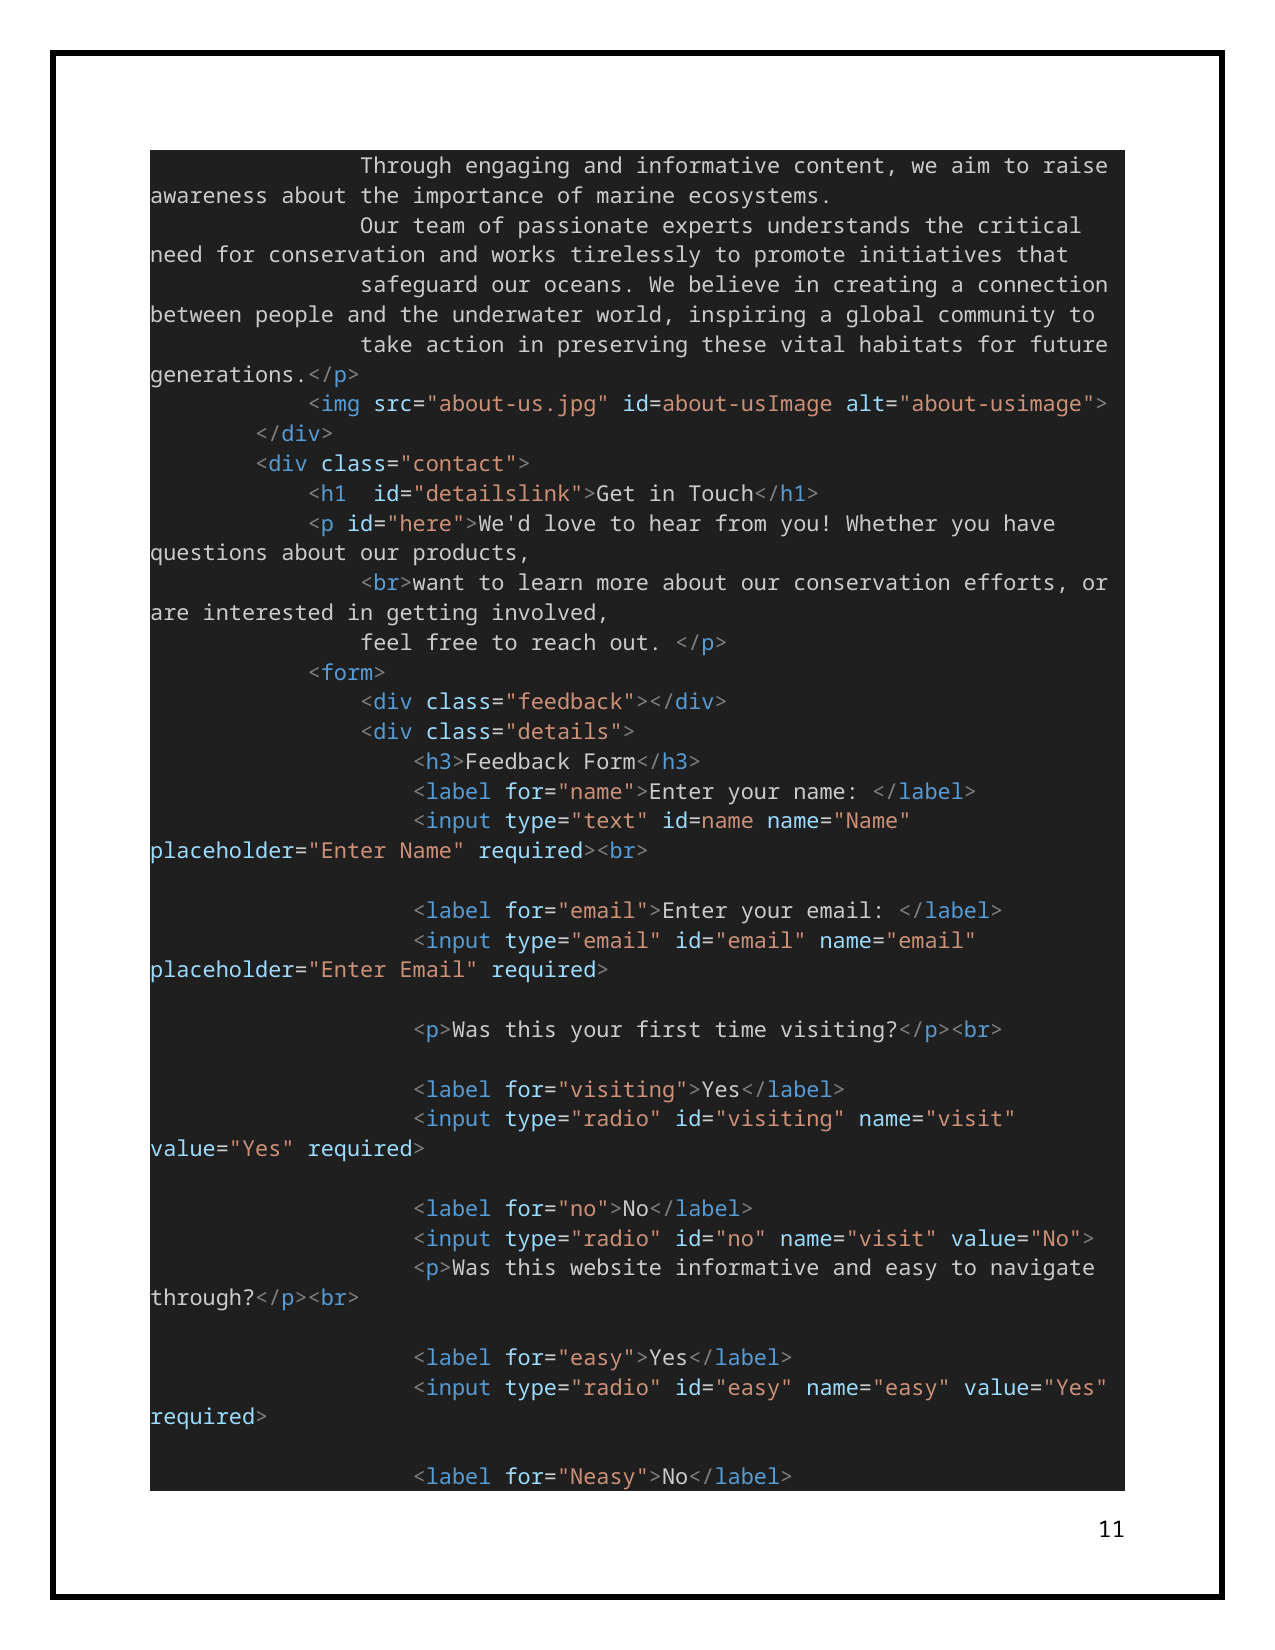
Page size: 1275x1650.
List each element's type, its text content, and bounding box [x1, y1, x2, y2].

text feel free to reach out. </p> [150, 627, 1125, 656]
text <label for="no">No</label> [150, 1193, 1125, 1222]
text <h3>Feedback Form</h3> [150, 746, 1125, 776]
text Through engaging and informative content, we aim to raise awareness about the importance of marine ecosystems. [150, 150, 1125, 209]
text <label for="email">Enter your email: </label> [150, 895, 1125, 924]
text <input type="email" id="email" name="email" placeholder="Enter Email" required> [150, 924, 1125, 984]
text <div class="feedback"></div> [150, 686, 1125, 716]
text <div class="details"> [150, 716, 1125, 746]
text <input type="text" id=name name="Name" placeholder="Enter Name" required><br> [150, 805, 1125, 865]
text Our team of passionate experts understands the critical need for conservation and works tirelessly to promote initiatives that [150, 209, 1125, 269]
text <input type="radio" id="visiting" name="visit" value="Yes" required> [150, 1103, 1125, 1163]
text <form> [150, 656, 1125, 686]
text safeguard our oceans. We believe in creating a connection between people and the underwater world, inspiring a global community to [150, 269, 1125, 329]
text <label for="name">Enter your name: </label> [150, 776, 1125, 805]
text <p>Was this your first time visiting?</p><br> [150, 1014, 1125, 1044]
text </div> [150, 418, 1125, 448]
text <label for="visiting">Yes</label> [150, 1073, 1125, 1103]
text <br>want to learn more about our conservation efforts, or are interested in getting involved, [150, 567, 1125, 627]
text <h1 id="detailslink">Get in Touch</h1> [150, 478, 1125, 507]
text <img src="about-us.jpg" id=about-usImage alt="about-usimage"> [150, 388, 1125, 418]
text <label for="Neasy">No</label> [150, 1461, 1125, 1491]
text <p id="here">We'd love to hear from you! Whether you have questions about our products, [150, 507, 1125, 567]
text <div class="contact"> [150, 448, 1125, 478]
text <input type="radio" id="no" name="visit" value="No"> [150, 1222, 1125, 1252]
text <p>Was this website informative and easy to navigate through?</p><br> [150, 1252, 1125, 1312]
text <input type="radio" id="easy" name="easy" value="Yes" required> [150, 1371, 1125, 1431]
text <label for="easy">Yes</label> [150, 1342, 1125, 1371]
text take action in preserving these vital habitats for future generations.</p> [150, 329, 1125, 388]
